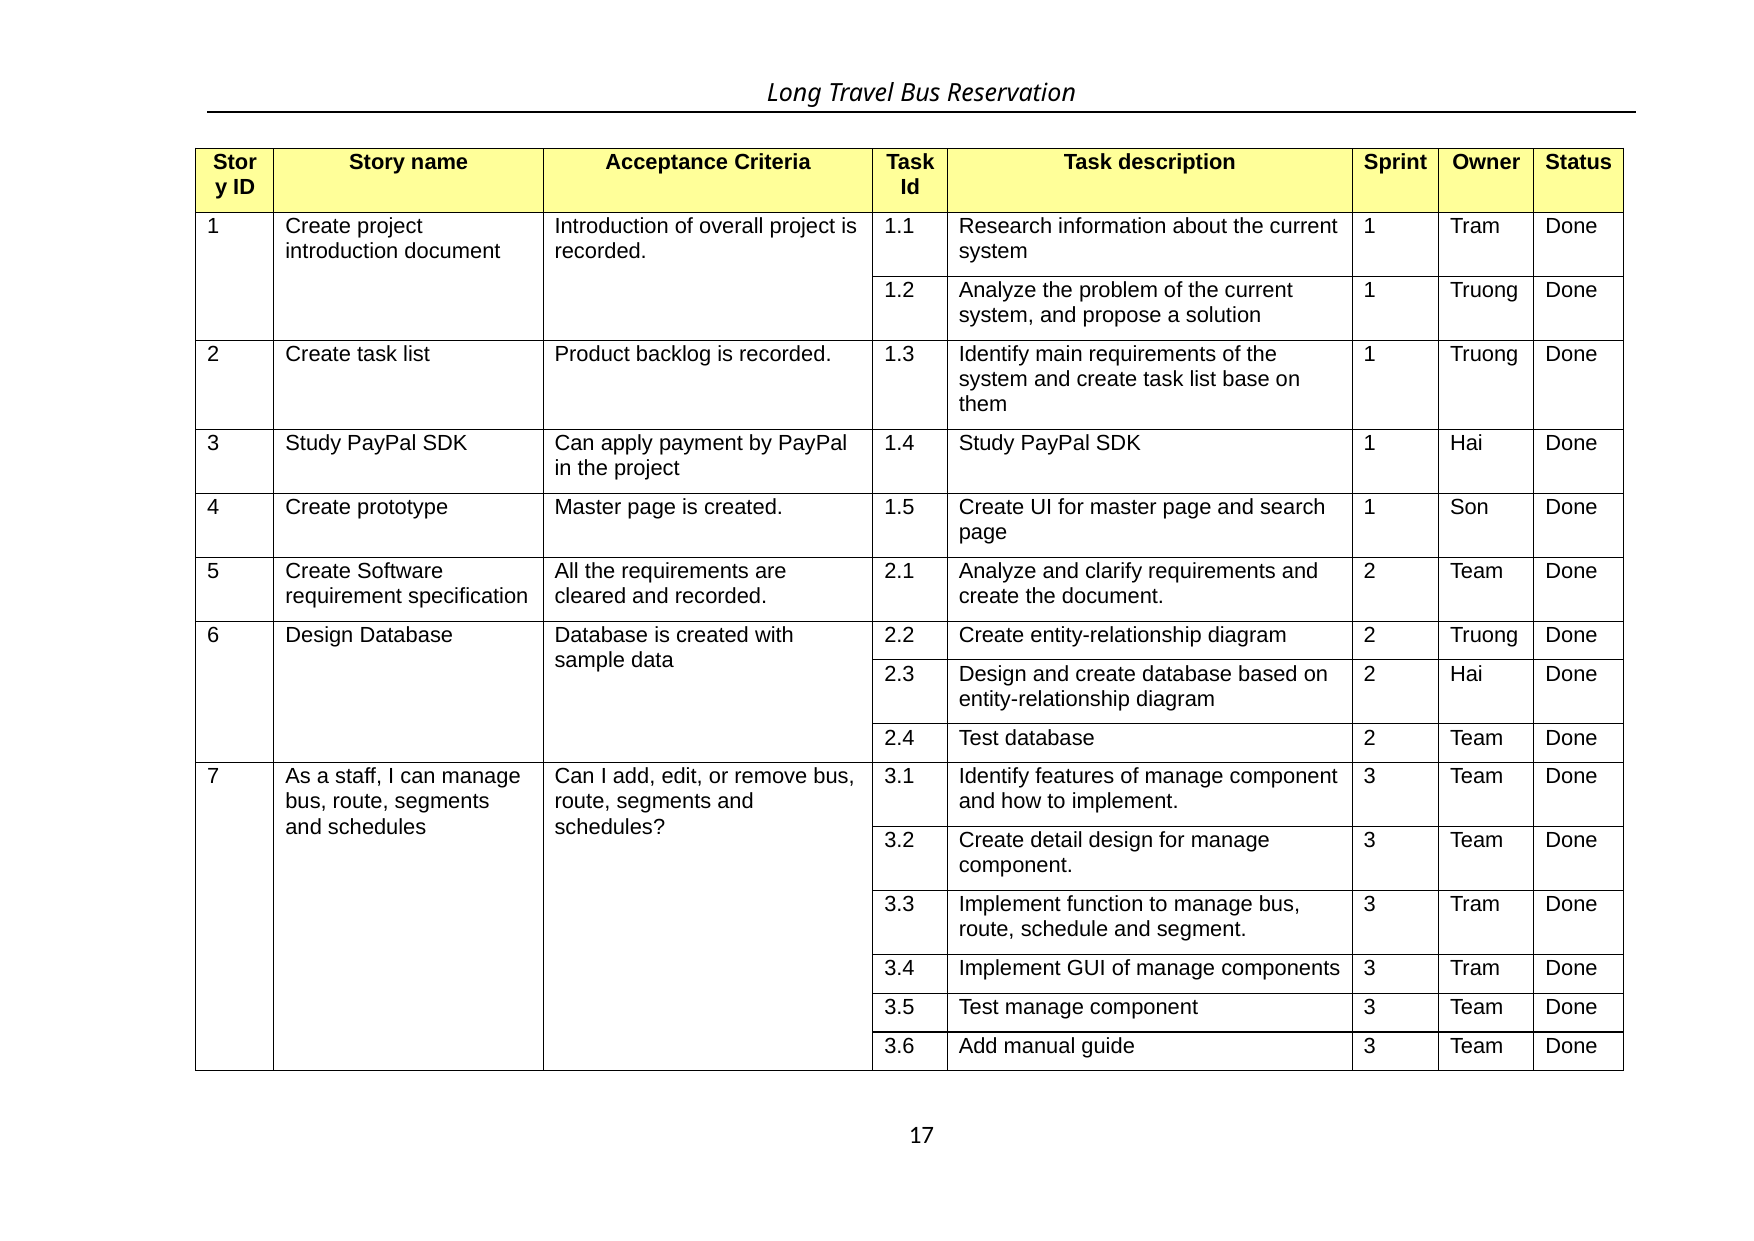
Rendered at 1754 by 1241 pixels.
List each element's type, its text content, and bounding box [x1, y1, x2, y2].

table_cell 3.4 [873, 955, 947, 993]
table_cell 1 [1353, 213, 1438, 276]
table_cell Create project introduction document [274, 213, 543, 339]
table_cell 3 [1353, 994, 1438, 1031]
table_cell 2 [1353, 660, 1438, 723]
table_cell Test manage component [948, 994, 1352, 1031]
table_cell Truong [1439, 277, 1533, 339]
table_cell 3.1 [873, 763, 947, 826]
table_cell 3 [1353, 955, 1438, 993]
table_cell Add manual guide [948, 1033, 1352, 1070]
table_cell 2.4 [873, 724, 947, 762]
table_header Owner [1439, 149, 1533, 212]
table_cell 3.6 [873, 1033, 947, 1070]
table_cell 3 [1353, 891, 1438, 954]
table_cell As a staff, I can manage bus, route, segments and schedules [274, 763, 543, 1070]
table_cell Team [1439, 763, 1533, 826]
table_cell Done [1534, 763, 1623, 826]
table_cell All the requirements are cleared and recorded. [544, 558, 872, 621]
table_cell Done [1534, 955, 1623, 993]
table_cell Research information about the current system [948, 213, 1352, 276]
table_cell Implement GUI of manage components [948, 955, 1352, 993]
table_cell Truong [1439, 341, 1533, 429]
table_cell Create task list [274, 341, 543, 429]
table_cell Team [1439, 827, 1533, 890]
table_cell Create prototype [274, 494, 543, 557]
table_cell Study PayPal SDK [274, 430, 543, 493]
table_header Task Id [873, 149, 947, 212]
table_header Task description [948, 149, 1352, 212]
table_cell 1 [196, 213, 273, 339]
table_cell Identify main requirements of the system and create task list base on them [948, 341, 1352, 429]
table_cell 3.5 [873, 994, 947, 1031]
table_cell Done [1534, 994, 1623, 1031]
table_cell Done [1534, 341, 1623, 429]
table_cell 3 [1353, 827, 1438, 890]
table_cell Create entity-relationship diagram [948, 622, 1352, 659]
table_cell Done [1534, 622, 1623, 659]
table_cell 3 [1353, 763, 1438, 826]
table_cell Design Database [274, 622, 543, 762]
table_cell 5 [196, 558, 273, 621]
table_cell Can I add, edit, or remove bus, route, segments and schedules? [544, 763, 872, 1070]
table_header Story name [274, 149, 543, 212]
table_cell Database is created with sample data [544, 622, 872, 762]
table_cell Tram [1439, 213, 1533, 276]
table_cell 1 [1353, 430, 1438, 493]
table_cell Create Software requirement specification [274, 558, 543, 621]
table_cell Can apply payment by PayPal in the project [544, 430, 872, 493]
table_cell Hai [1439, 430, 1533, 493]
table_cell 3.2 [873, 827, 947, 890]
table_cell Done [1534, 1033, 1623, 1070]
table_cell Team [1439, 558, 1533, 621]
table_cell Tram [1439, 955, 1533, 993]
table_header Sprint [1353, 149, 1438, 212]
table_cell 3 [1353, 1033, 1438, 1070]
table_cell 2 [1353, 558, 1438, 621]
table_cell Create detail design for manage component. [948, 827, 1352, 890]
table_cell 1 [1353, 341, 1438, 429]
table_cell 6 [196, 622, 273, 762]
table_cell Done [1534, 724, 1623, 762]
table_cell Analyze and clarify requirements and create the document. [948, 558, 1352, 621]
table_cell Done [1534, 660, 1623, 723]
table_cell Analyze the problem of the current system, and propose a solution [948, 277, 1352, 339]
table_cell 7 [196, 763, 273, 1070]
table_cell Done [1534, 277, 1623, 339]
table_cell Introduction of overall project is recorded. [544, 213, 872, 339]
table_cell Test database [948, 724, 1352, 762]
table_header Status [1534, 149, 1623, 212]
table_cell Implement function to manage bus, route, schedule and segment. [948, 891, 1352, 954]
table_cell Study PayPal SDK [948, 430, 1352, 493]
table_cell 1.5 [873, 494, 947, 557]
table_cell Team [1439, 1033, 1533, 1070]
table_cell 2 [1353, 724, 1438, 762]
table_cell Truong [1439, 622, 1533, 659]
table_cell Tram [1439, 891, 1533, 954]
table_cell 2.2 [873, 622, 947, 659]
table_cell 1.3 [873, 341, 947, 429]
table_header Acceptance Criteria [544, 149, 872, 212]
table_cell 2.3 [873, 660, 947, 723]
table_cell 1 [1353, 494, 1438, 557]
table_cell Team [1439, 994, 1533, 1031]
table_cell Product backlog is recorded. [544, 341, 872, 429]
table_cell Son [1439, 494, 1533, 557]
table_cell Hai [1439, 660, 1533, 723]
table_cell Done [1534, 213, 1623, 276]
table_cell Design and create database based on entity-relationship diagram [948, 660, 1352, 723]
table_cell 1 [1353, 277, 1438, 339]
table_header Story ID [196, 149, 273, 212]
table_cell Done [1534, 891, 1623, 954]
table_cell Done [1534, 827, 1623, 890]
table_cell Create UI for master page and search page [948, 494, 1352, 557]
table_cell Done [1534, 558, 1623, 621]
table_cell Identify features of manage component and how to implement. [948, 763, 1352, 826]
table_cell 1.1 [873, 213, 947, 276]
table_cell 4 [196, 494, 273, 557]
table_cell 3.3 [873, 891, 947, 954]
table_cell Master page is created. [544, 494, 872, 557]
table_cell Team [1439, 724, 1533, 762]
table_cell 2.1 [873, 558, 947, 621]
table_cell 2 [1353, 622, 1438, 659]
table_cell 1.2 [873, 277, 947, 339]
table_cell Done [1534, 494, 1623, 557]
table_cell 1.4 [873, 430, 947, 493]
table_cell Done [1534, 430, 1623, 493]
table_cell 3 [196, 430, 273, 493]
table_cell 2 [196, 341, 273, 429]
